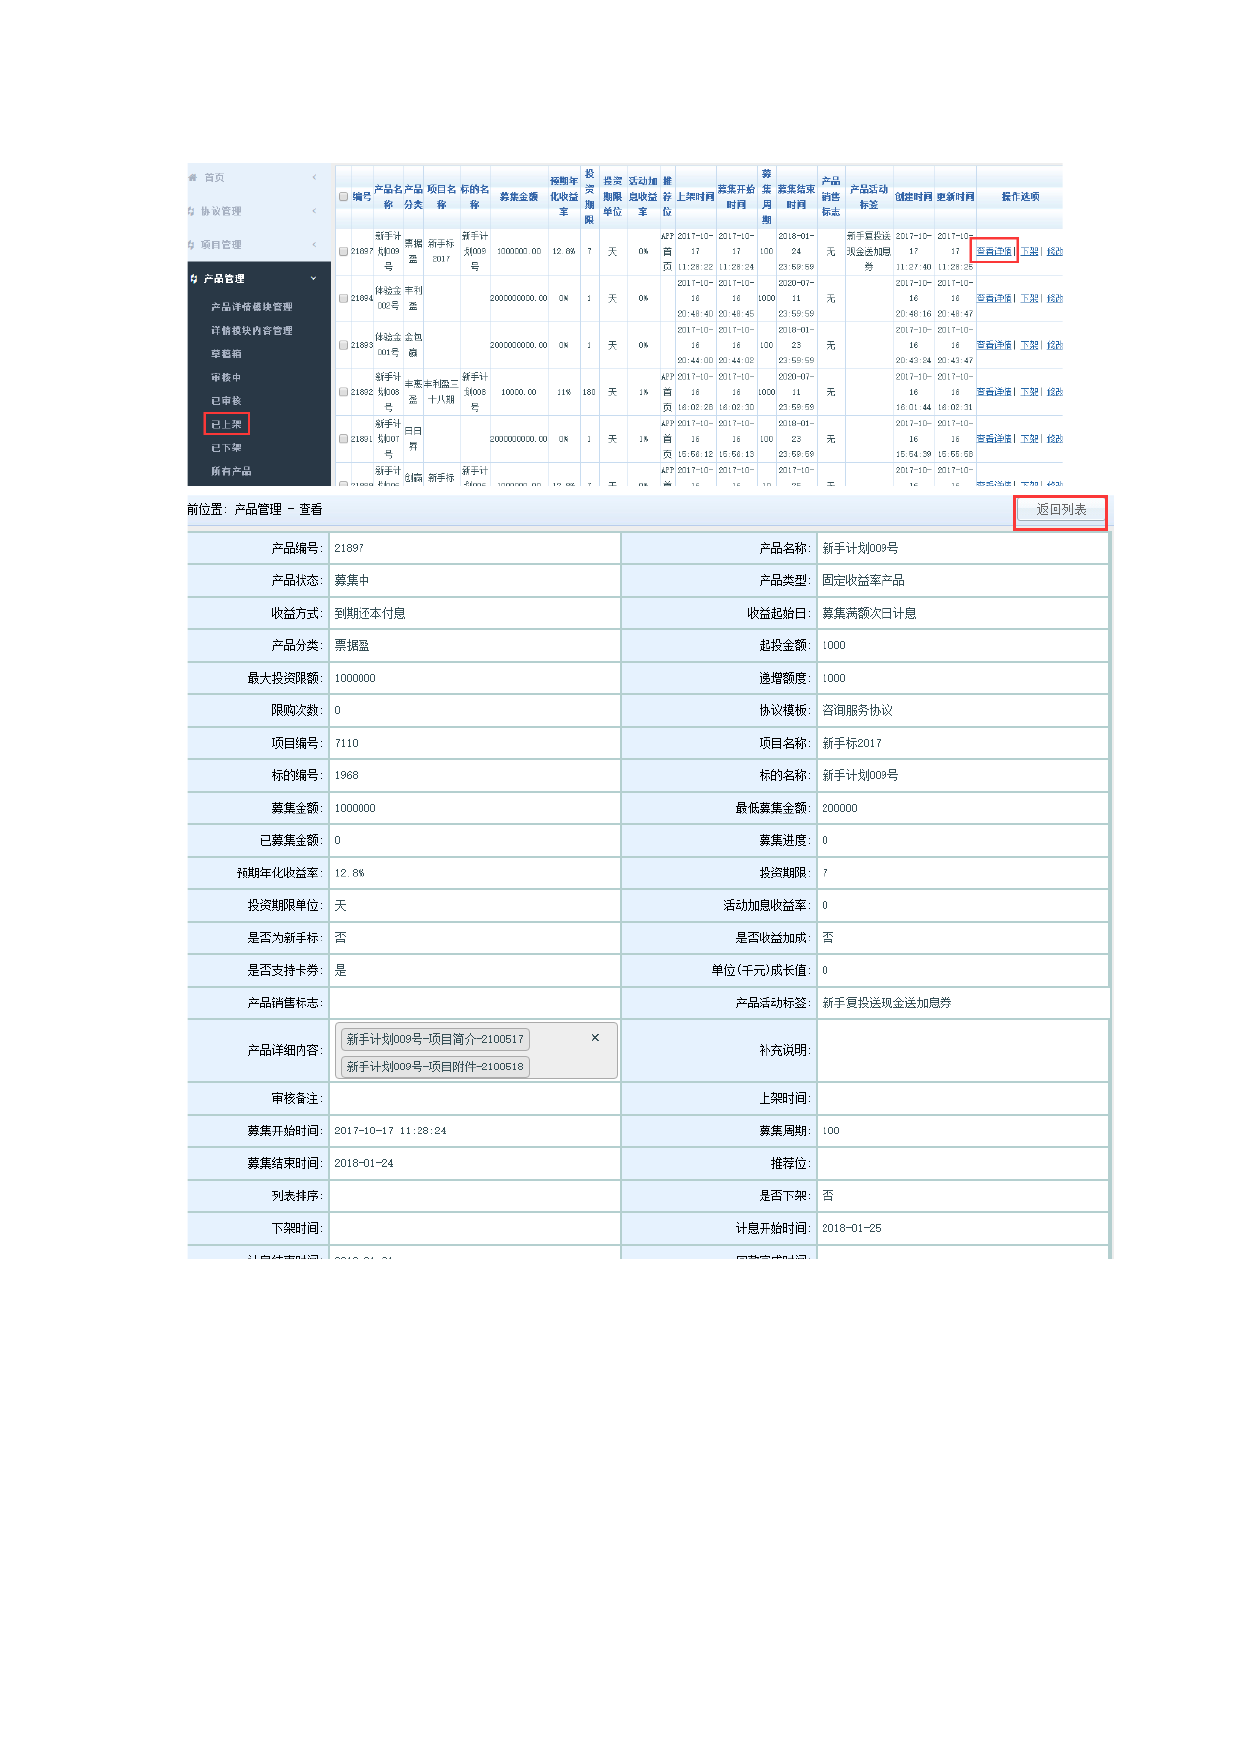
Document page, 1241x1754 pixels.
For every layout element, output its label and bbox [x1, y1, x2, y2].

picture [187, 163, 1063, 486]
picture [187, 495, 1114, 1259]
